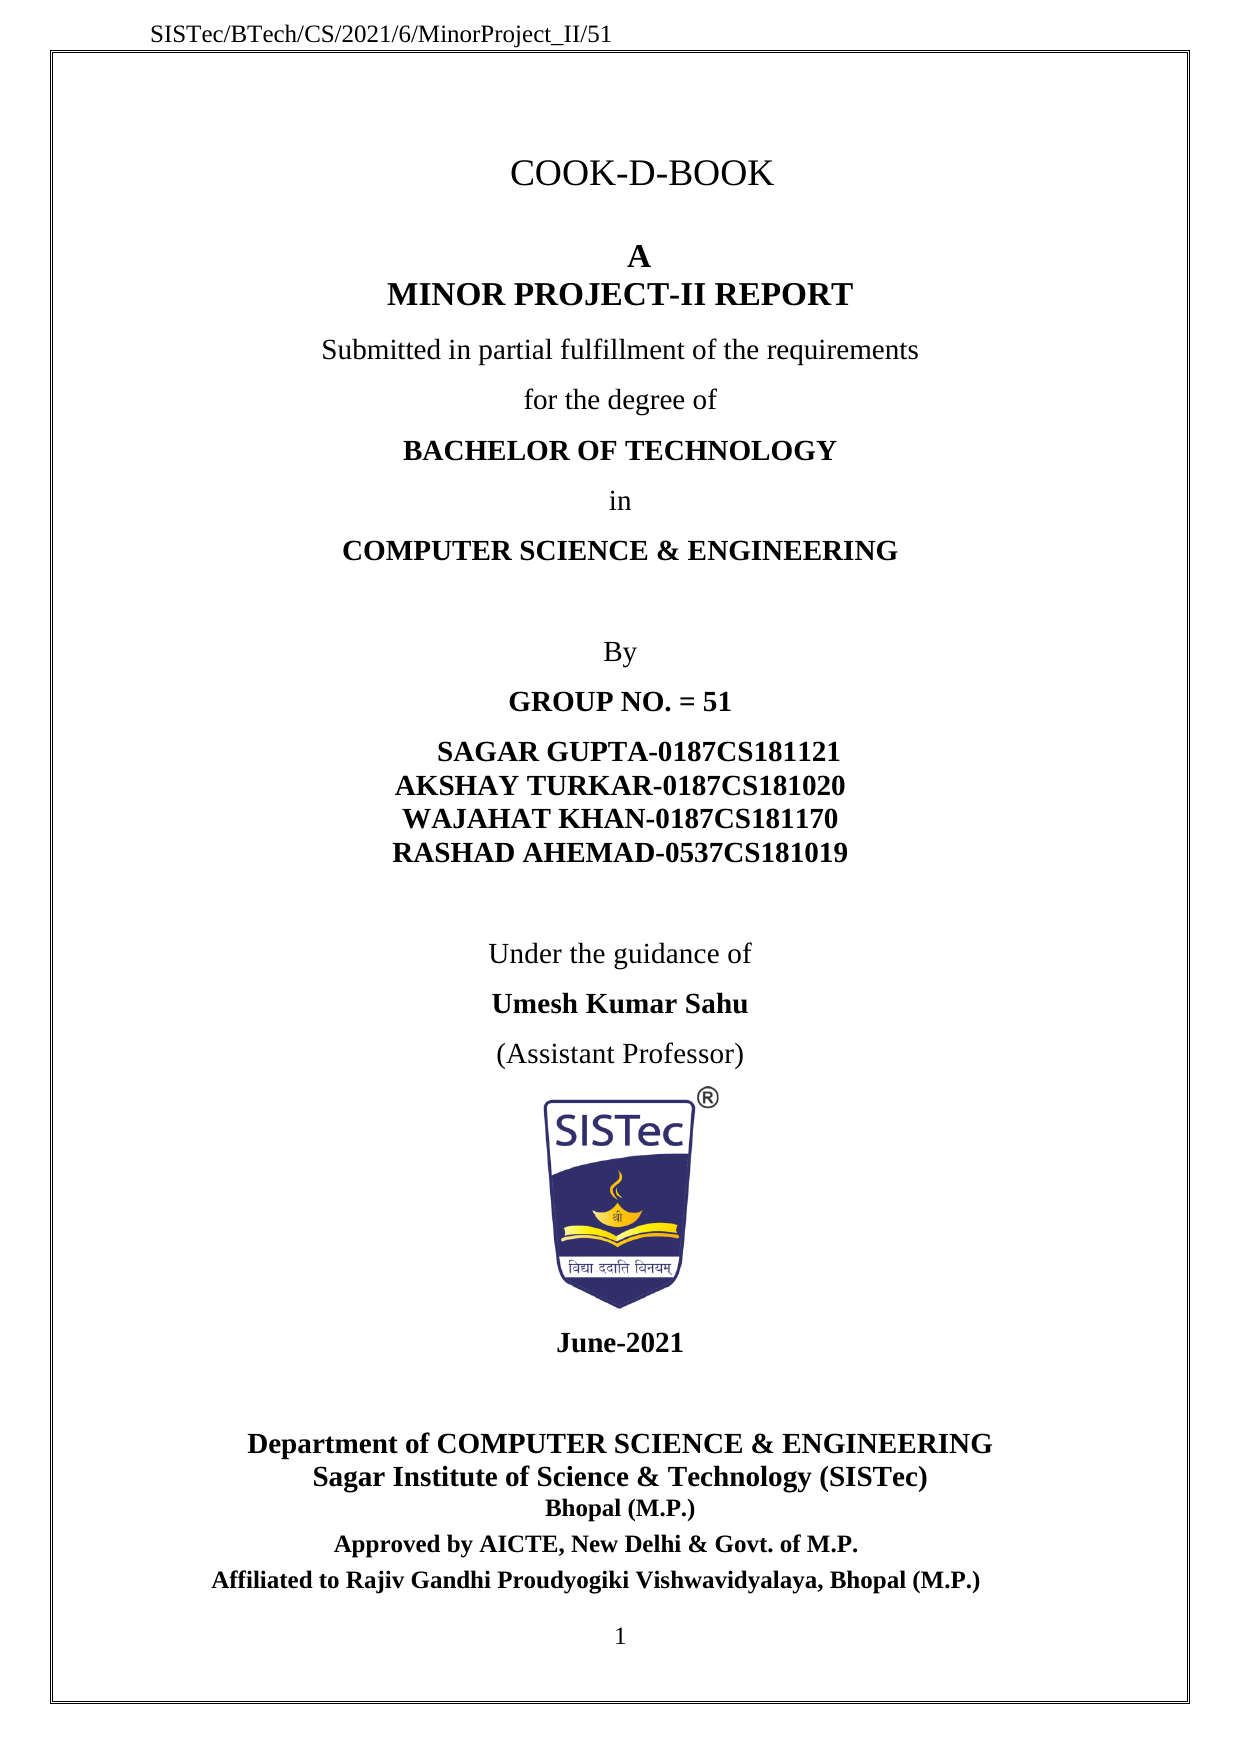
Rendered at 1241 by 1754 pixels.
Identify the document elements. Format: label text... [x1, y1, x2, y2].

text for the degree of [150, 382, 1090, 416]
text WAJAHAT KHAN-0187CS181170 [150, 802, 1090, 835]
text Department of COMPUTER SCIENCE & ENGINEERING [150, 1426, 1090, 1459]
text By [150, 634, 1090, 667]
text Sagar Institute of Science & Technology (SISTec) [150, 1459, 1090, 1493]
text RASHAD AHEMAD-0537CS181019 [150, 835, 1090, 869]
text AKSHAY TURKAR-0187CS181020 [150, 768, 1090, 802]
text COOK-D-BOOK [187, 150, 1090, 193]
text Under the guidance of [150, 936, 1090, 969]
text Approved by AICTE, New Delhi & Govt. of M.P. [150, 1529, 1042, 1558]
text June-2021 [150, 1325, 1090, 1359]
text in [150, 483, 1090, 517]
text Submitted in partial fulfillment of the requirements [150, 332, 1090, 366]
text Affiliated to Rajiv Gandhi Proudyogiki Vishwavidyalaya, Bhopal (M.P.) [150, 1566, 1042, 1594]
text Umesh Kumar Sahu [150, 986, 1090, 1020]
text BACHELOR OF TECHNOLOGY [150, 433, 1090, 466]
subtitle SAGAR GUPTA-0187CS181121 [187, 734, 1090, 768]
text COMPUTER SCIENCE & ENGINEERING [150, 533, 1090, 567]
picture [543, 1086, 719, 1309]
text MINOR PROJECT-II REPORT [150, 274, 1090, 313]
text Bhopal (M.P.) [150, 1493, 1090, 1522]
text A [187, 236, 1090, 274]
text (Assistant Professor) [150, 1036, 1090, 1070]
text GROUP NO. = 51 [150, 684, 1090, 718]
